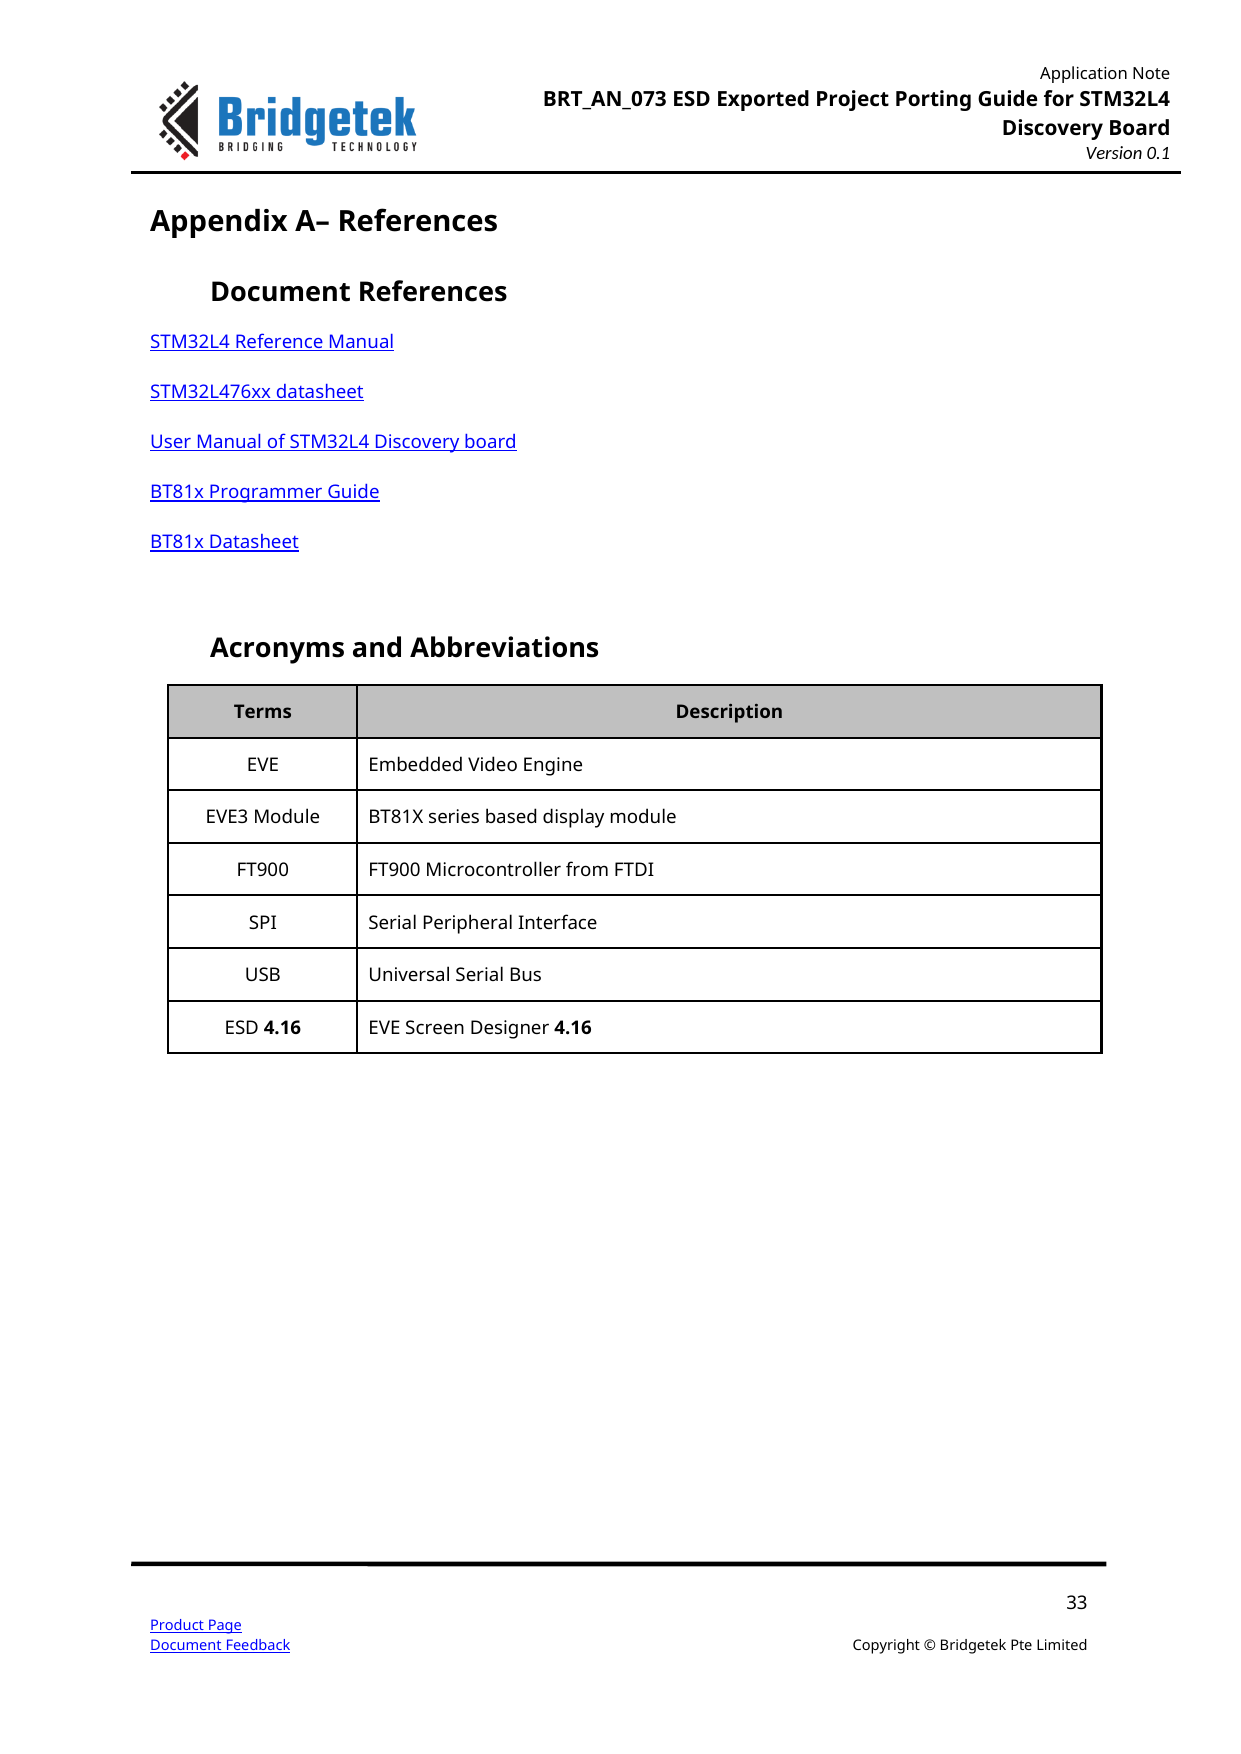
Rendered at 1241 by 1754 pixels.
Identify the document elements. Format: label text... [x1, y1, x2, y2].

table_cell BT81X series based display module [358, 791, 1100, 842]
table_cell Embedded Video Engine [358, 739, 1100, 789]
table_cell USB [169, 949, 356, 999]
table_cell FT900 [169, 844, 356, 894]
table_cell FT900 Microcontroller from FTDI [358, 844, 1100, 894]
table_cell SPI [169, 896, 356, 947]
table_cell EVE3 Module [169, 791, 356, 842]
subtitle Document References [210, 273, 1090, 309]
text BT81x Datasheet [150, 528, 1124, 554]
table_cell EVE [169, 739, 356, 789]
table_cell Universal Serial Bus [358, 949, 1100, 999]
table_cell ESD 4.16 [169, 1002, 356, 1052]
table_header Description [358, 686, 1100, 737]
subtitle Acronyms and Abbreviations [210, 629, 1090, 666]
subtitle Appendix A– References [150, 201, 1090, 240]
table_header Terms [169, 686, 356, 737]
table_cell EVE Screen Designer 4.16 [358, 1002, 1100, 1052]
picture [150, 73, 422, 163]
table_cell Serial Peripheral Interface [358, 896, 1100, 947]
text STM32L4 Reference Manual [150, 328, 1090, 353]
text STM32L476xx datasheet [150, 378, 1090, 404]
text BT81x Programmer Guide [150, 478, 1124, 504]
text User Manual of STM32L4 Discovery board [150, 428, 1090, 454]
